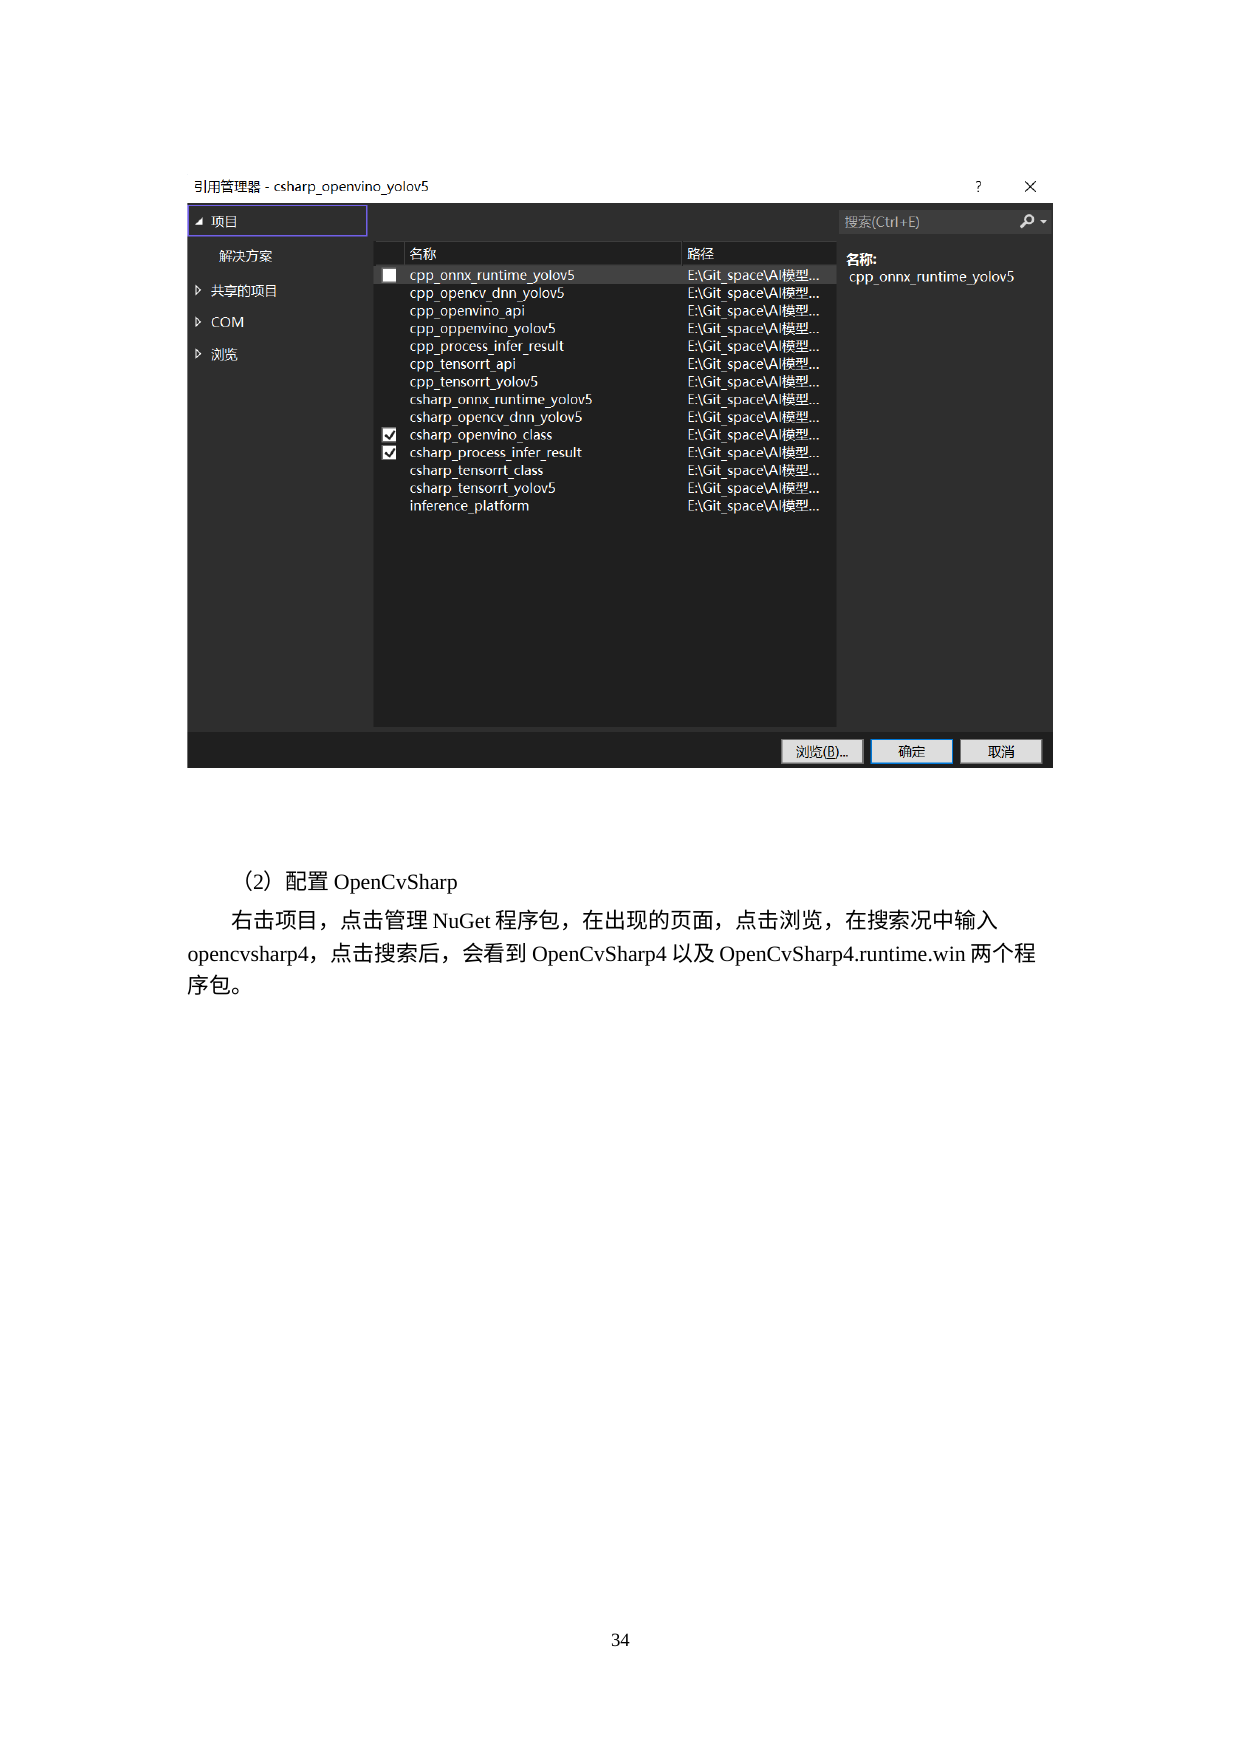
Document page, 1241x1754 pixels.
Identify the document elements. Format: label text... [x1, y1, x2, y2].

text 右击项目，点击管理NuGet程序包，在出现的页面，点击浏览，在搜索况中输入opencvsharp4，点击搜索后，会看到OpenCvSharp4以及OpenCvSharp4.runtime.win两个程序包。 [187, 903, 1053, 1000]
text （2）配置OpenCvSharp [187, 864, 1053, 896]
picture [187, 174, 1053, 768]
